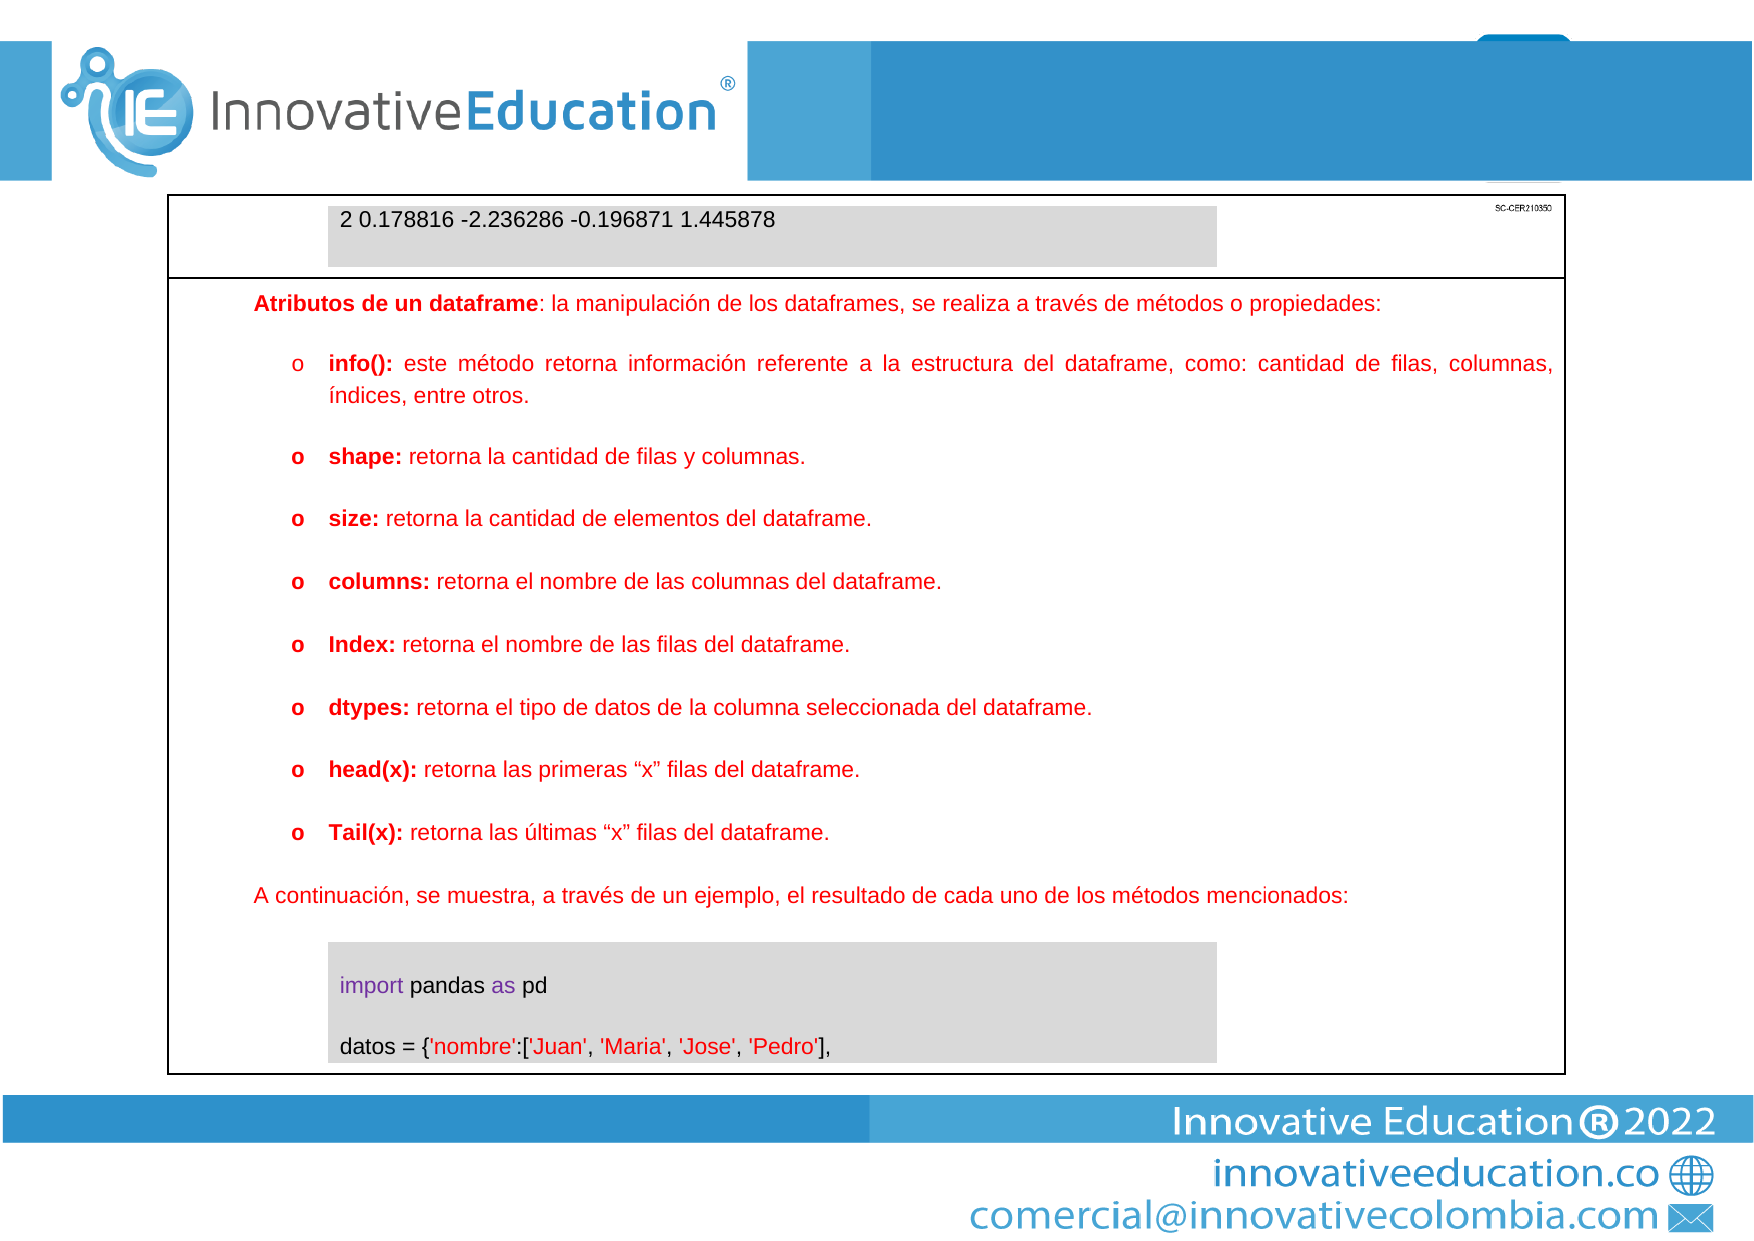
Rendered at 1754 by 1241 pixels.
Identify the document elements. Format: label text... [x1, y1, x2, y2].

picture [2, 1093, 1754, 1239]
picture [0, 28, 1752, 214]
